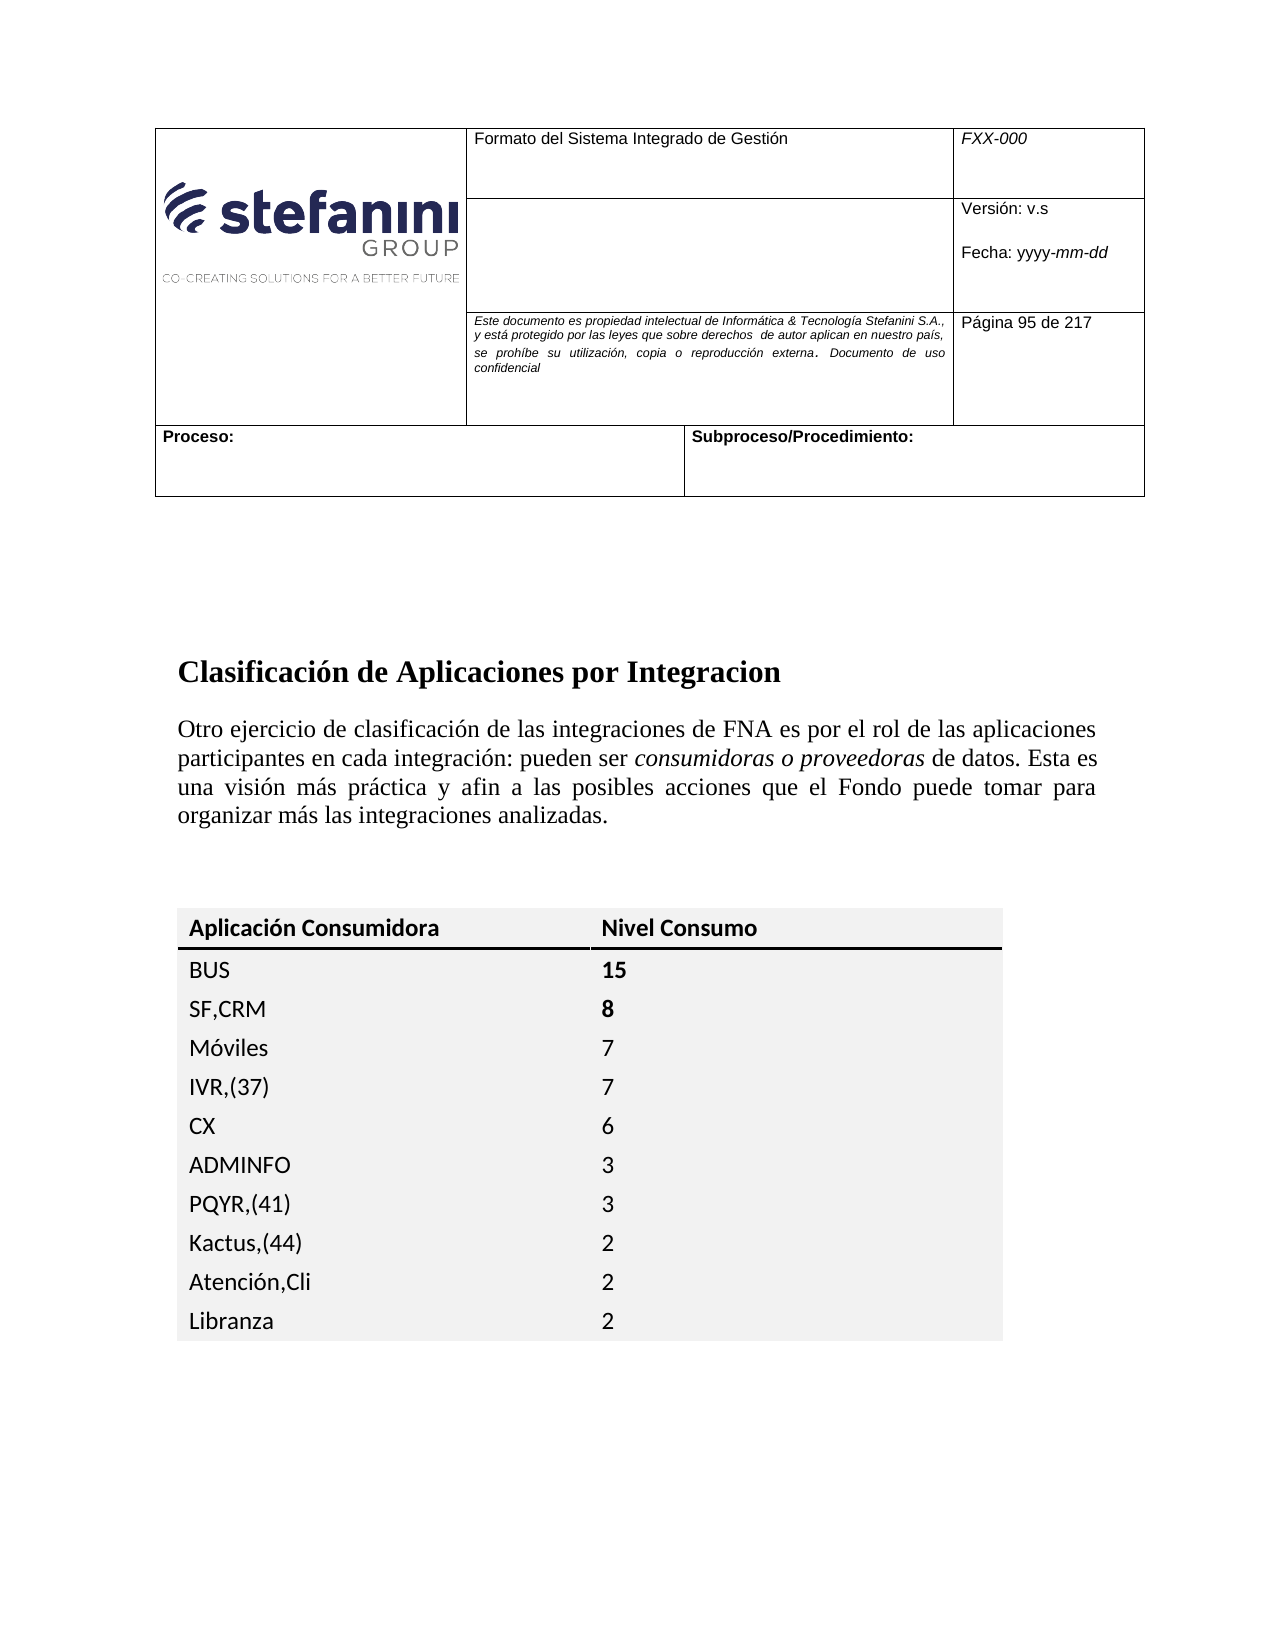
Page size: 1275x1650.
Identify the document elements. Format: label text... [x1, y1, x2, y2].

table_cell ADMINFO [178, 1145, 590, 1183]
table_cell 7 [591, 1028, 1002, 1066]
table_cell 2 [591, 1302, 1002, 1339]
table_cell Atención,Cli [178, 1263, 590, 1301]
table_cell IVR,(37) [178, 1067, 590, 1105]
table_cell SF,CRM [178, 989, 590, 1027]
table_cell 15 [591, 950, 1002, 988]
table_cell 2 [591, 1263, 1002, 1301]
table_cell PQYR,(41) [178, 1184, 590, 1222]
table_cell 8 [591, 989, 1002, 1027]
table_cell Libranza [178, 1302, 590, 1339]
table_header Nivel Consumo [591, 909, 1002, 947]
picture [162, 182, 460, 286]
table_cell Móviles [178, 1028, 590, 1066]
table_cell BUS [178, 950, 590, 988]
text Otro ejercicio de clasificación de las integraciones de FNA es por el rol de las aplicaciones participantes en cada integración: pueden ser consumidoras o proveedoras de datos. Esta es una visión más práctica y afin a las posibles acciones que el Fondo puede tomar para organizar más las integraciones analizadas. [177, 714, 1098, 829]
table_cell 7 [591, 1067, 1002, 1105]
table_cell 3 [591, 1184, 1002, 1222]
subtitle Clasificación de Aplicaciones por Integracion [177, 653, 1098, 689]
table_cell Kactus,(44) [178, 1224, 590, 1261]
table_header Aplicación Consumidora [178, 909, 590, 947]
table_cell CX [178, 1106, 590, 1144]
table_cell 6 [591, 1106, 1002, 1144]
table_cell 2 [591, 1224, 1002, 1261]
table_cell 3 [591, 1145, 1002, 1183]
